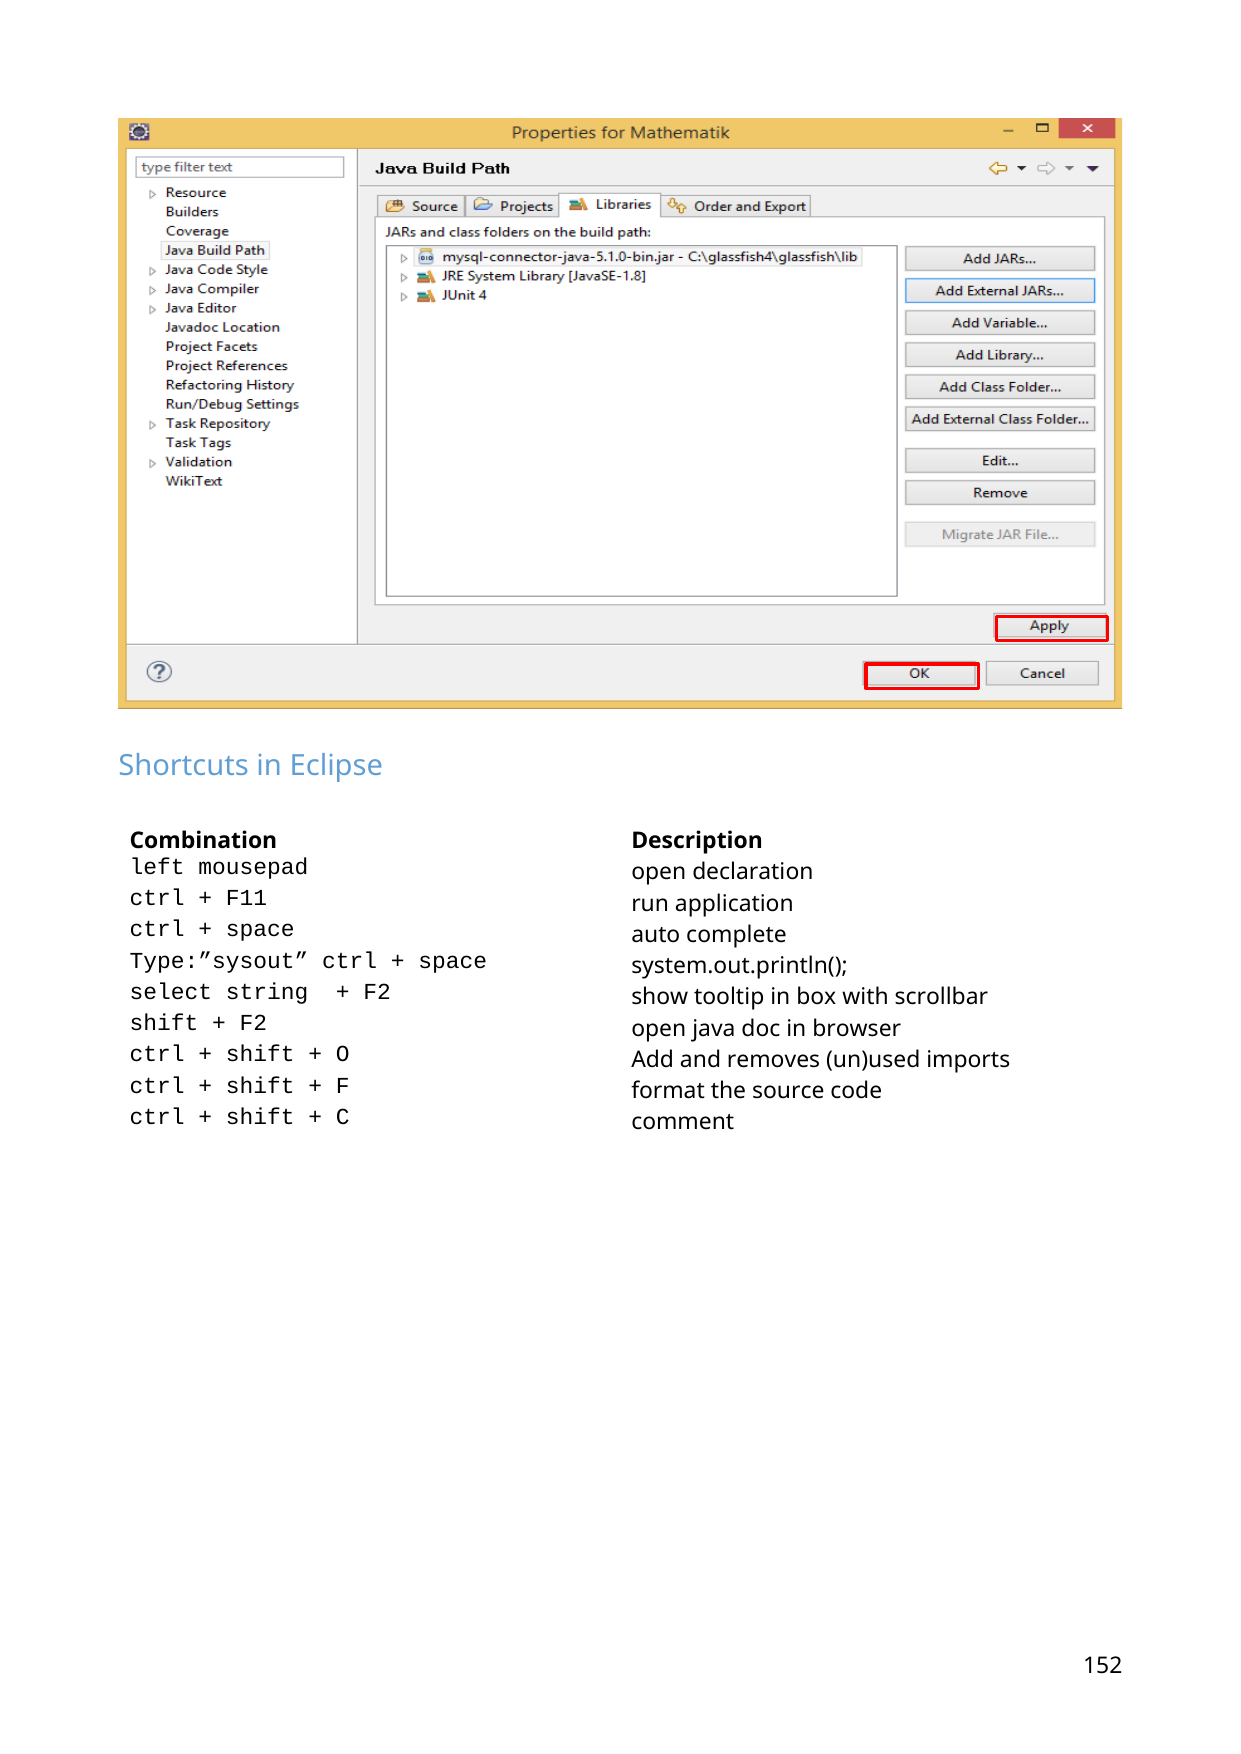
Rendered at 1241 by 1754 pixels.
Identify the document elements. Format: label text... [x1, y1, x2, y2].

table_cell ctrl + F11 [118, 886, 620, 918]
table_cell open java doc in browser [620, 1011, 1122, 1043]
table_cell shift + F2 [118, 1011, 620, 1043]
table_cell run application [620, 886, 1122, 918]
table_header Description [620, 824, 1122, 855]
picture [118, 118, 1123, 709]
table_cell ctrl + shift + F [118, 1074, 620, 1105]
table_cell ctrl + shift + O [118, 1043, 620, 1074]
table_cell show tooltip in box with scrollbar [620, 980, 1122, 1011]
table_cell left mousepad [118, 855, 620, 886]
table_cell Add and removes (un)used imports [620, 1043, 1122, 1074]
table_cell ctrl + shift + C [118, 1105, 620, 1136]
subtitle Shortcuts in Eclipse [118, 744, 1122, 784]
table_cell comment [620, 1105, 1122, 1136]
table_header Combination [118, 824, 620, 855]
table_cell ctrl + space [118, 918, 620, 949]
table_cell open declaration [620, 855, 1122, 886]
table_cell auto complete [620, 918, 1122, 949]
table_cell select string + F2 [118, 980, 620, 1011]
table_cell Type:”sysout” ctrl + space [118, 949, 620, 980]
table_cell format the source code [620, 1074, 1122, 1105]
table_cell system.out.println(); [620, 949, 1122, 980]
